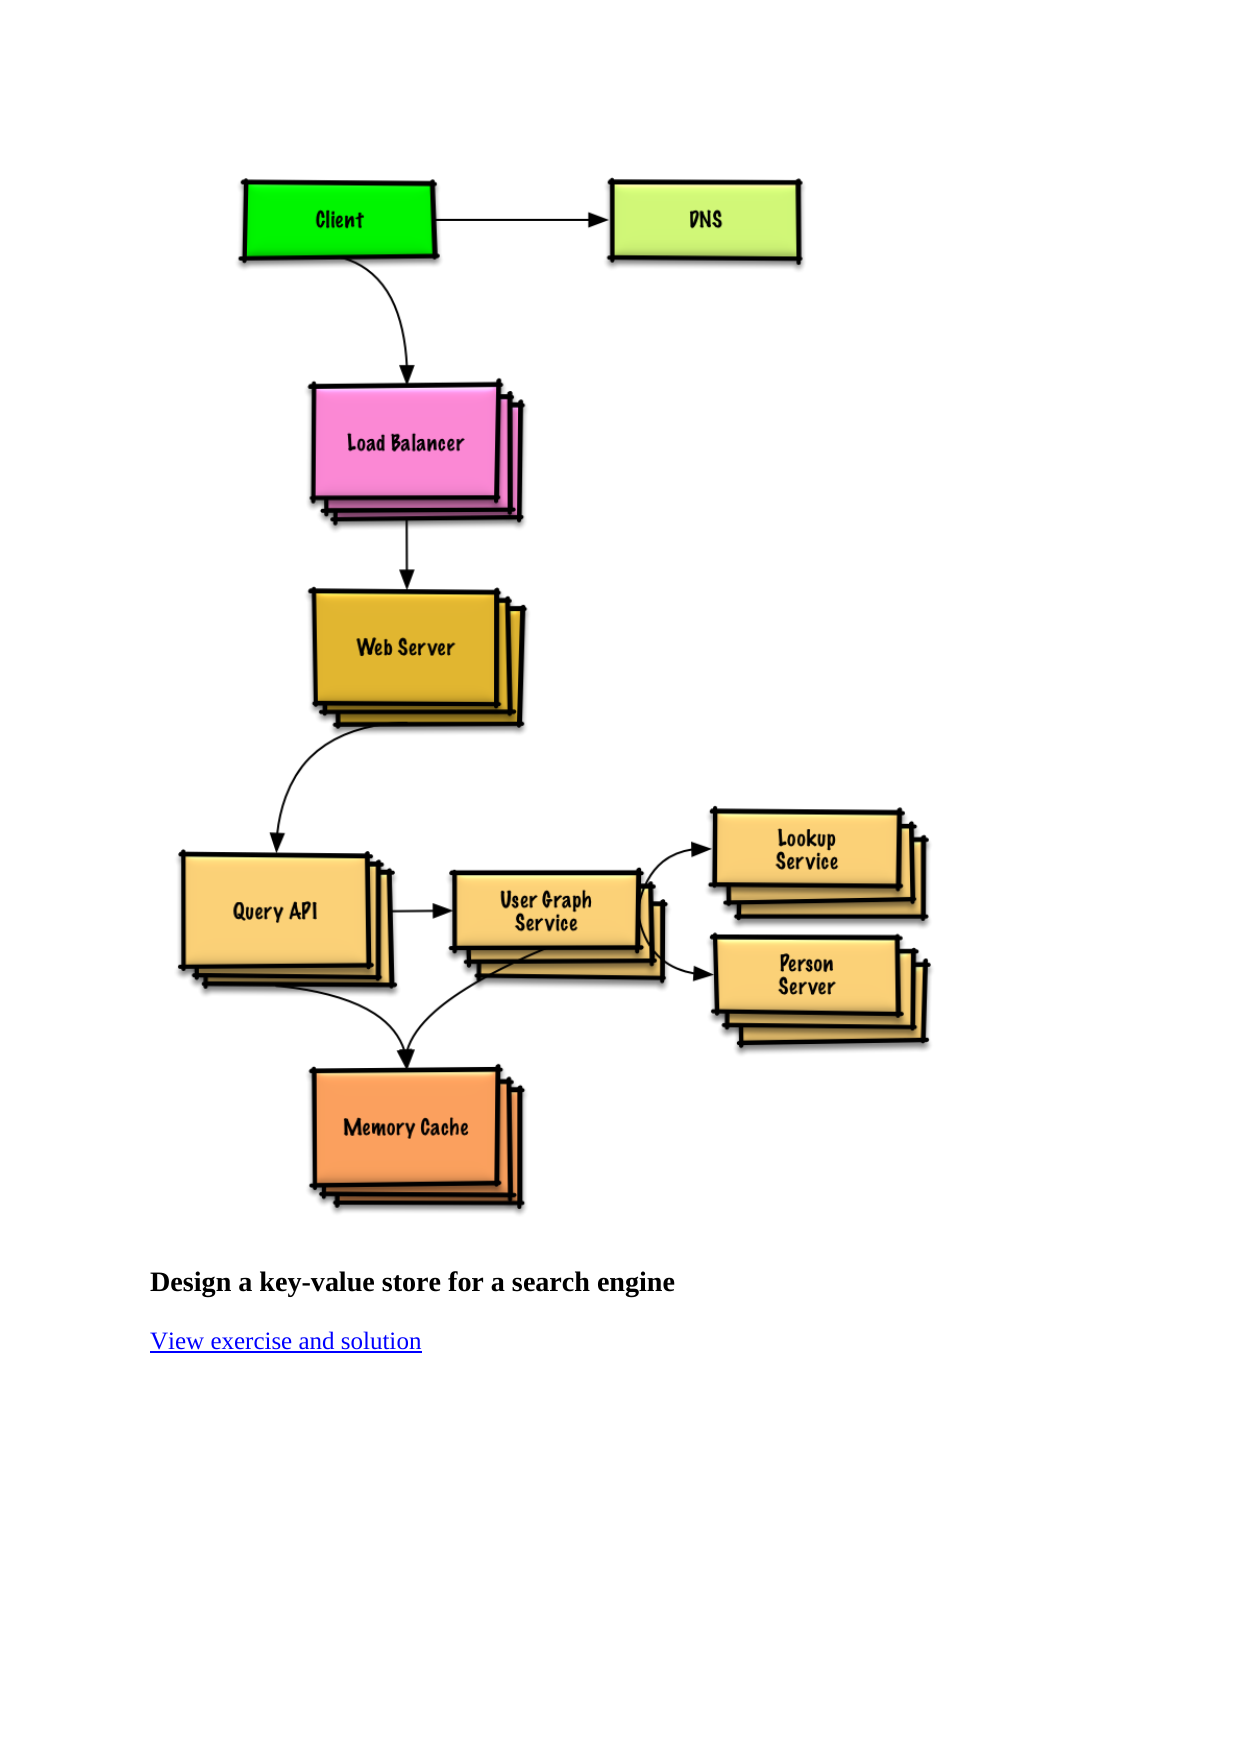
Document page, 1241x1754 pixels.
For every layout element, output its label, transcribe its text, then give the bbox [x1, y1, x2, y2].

text Design a key-value store for a search engine [150, 1265, 1090, 1297]
text View exercise and solution [150, 1326, 1090, 1355]
picture [150, 150, 957, 1236]
